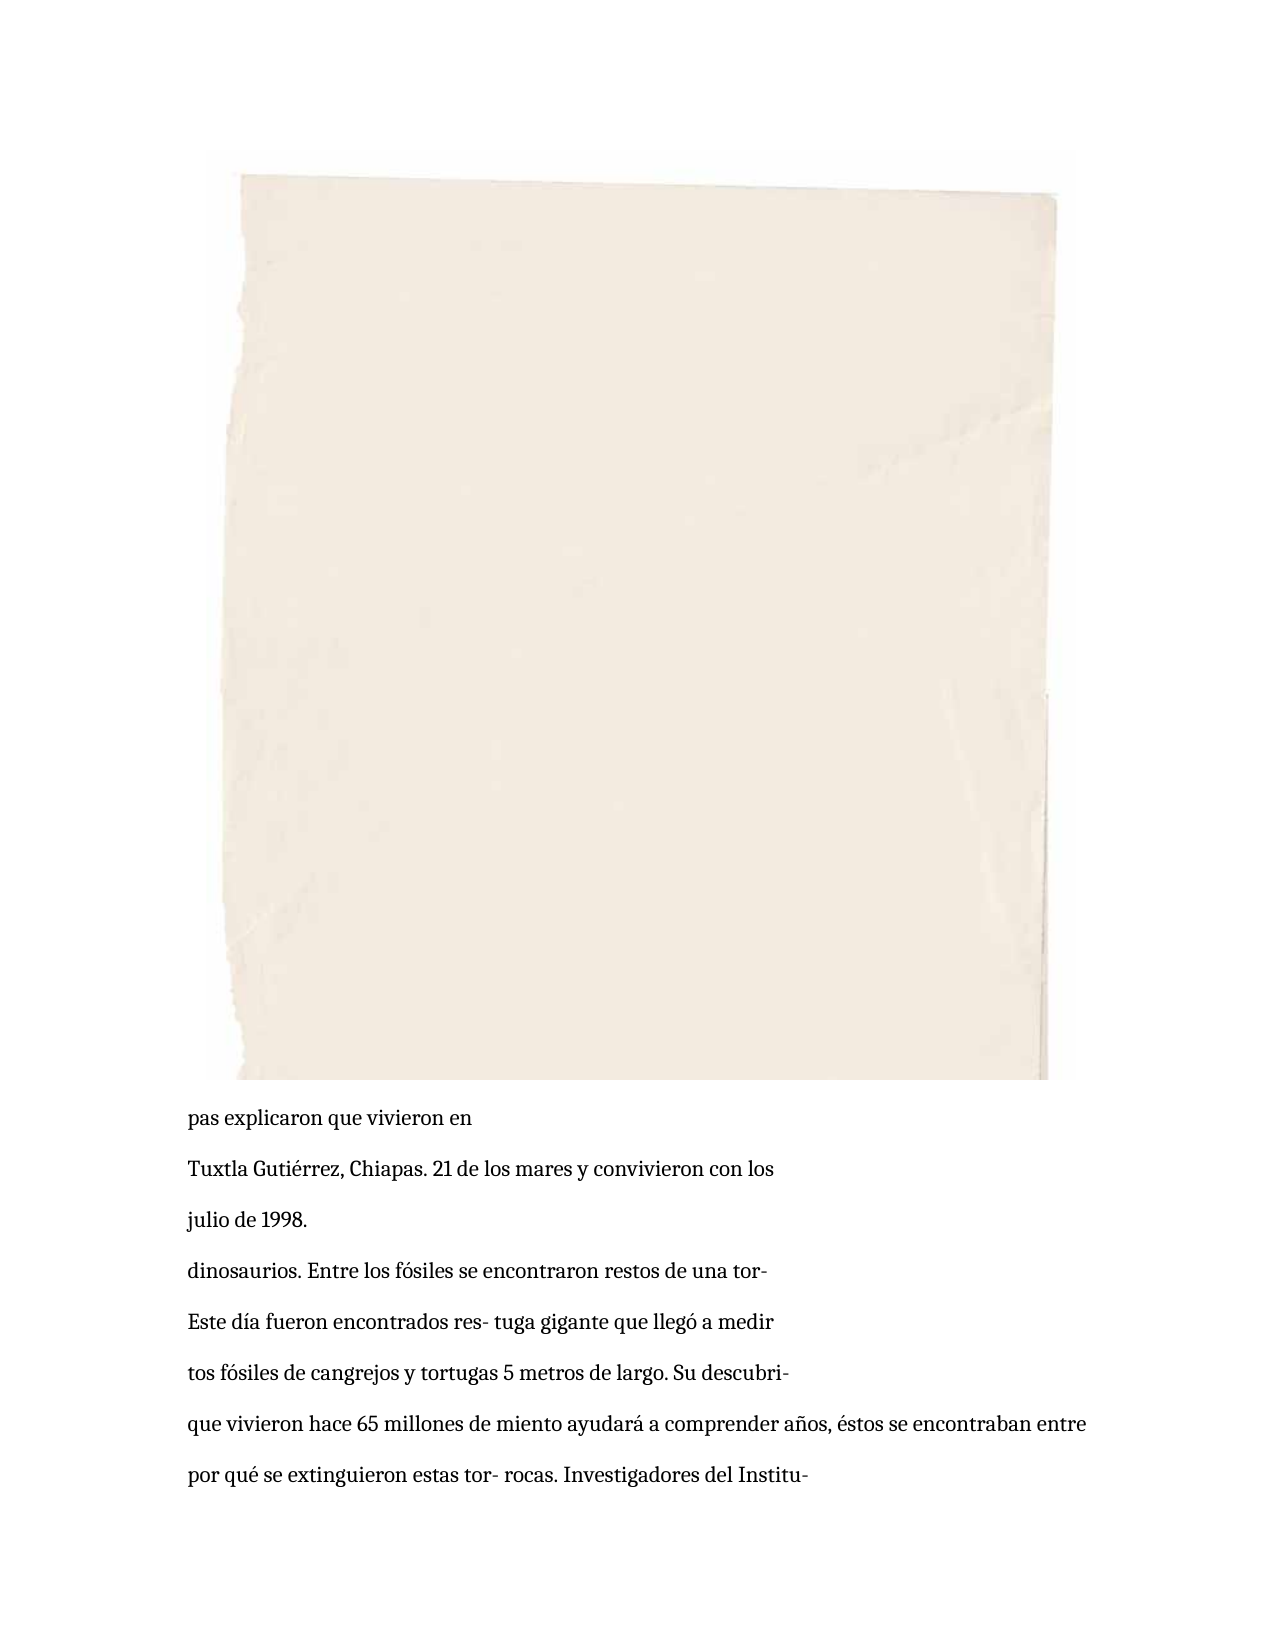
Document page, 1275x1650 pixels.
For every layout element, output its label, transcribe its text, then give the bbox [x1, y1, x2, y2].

picture [206, 150, 1077, 1080]
text Tuxtla Gutiérrez, Chiapas. 21 de los mares y convivieron con los [187, 1156, 1087, 1182]
text por qué se extinguieron estas tor- rocas. Investigadores del Institu- [187, 1462, 1087, 1488]
text dinosaurios. Entre los fósiles se encontraron restos de una tor- [187, 1258, 1087, 1284]
text tos fósiles de cangrejos y tortugas 5 metros de largo. Su descubri- [187, 1360, 1087, 1386]
text que vivieron hace 65 millones de miento ayudará a comprender años, éstos se encontraban entre [187, 1411, 1087, 1437]
text Este día fueron encontrados res- tuga gigante que llegó a medir [187, 1309, 1087, 1335]
text julio de 1998. [187, 1207, 1087, 1233]
text pas explicaron que vivieron en [187, 1104, 1087, 1131]
